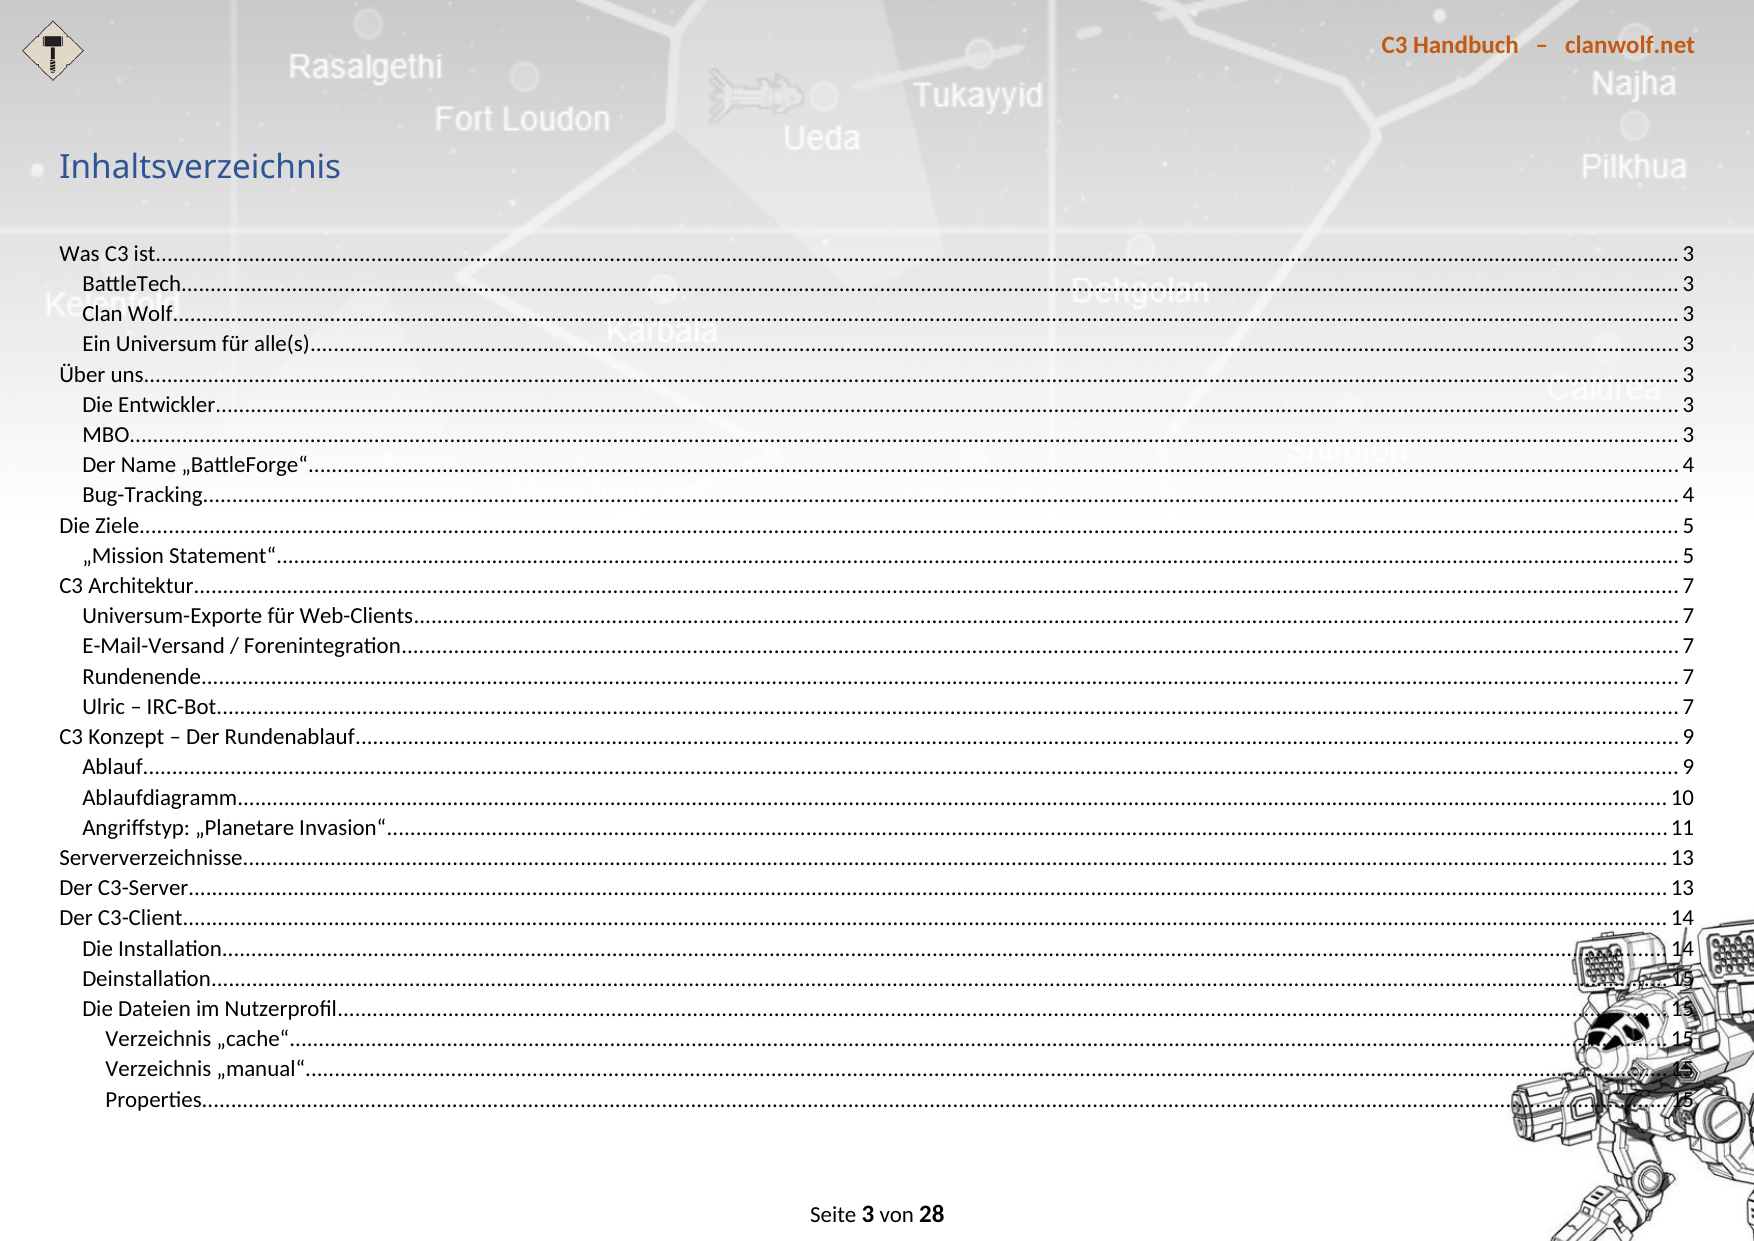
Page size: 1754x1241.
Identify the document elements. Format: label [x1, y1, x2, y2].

picture [1364, 904, 1754, 1241]
picture [63, 520, 70, 531]
picture [0, 0, 1754, 531]
